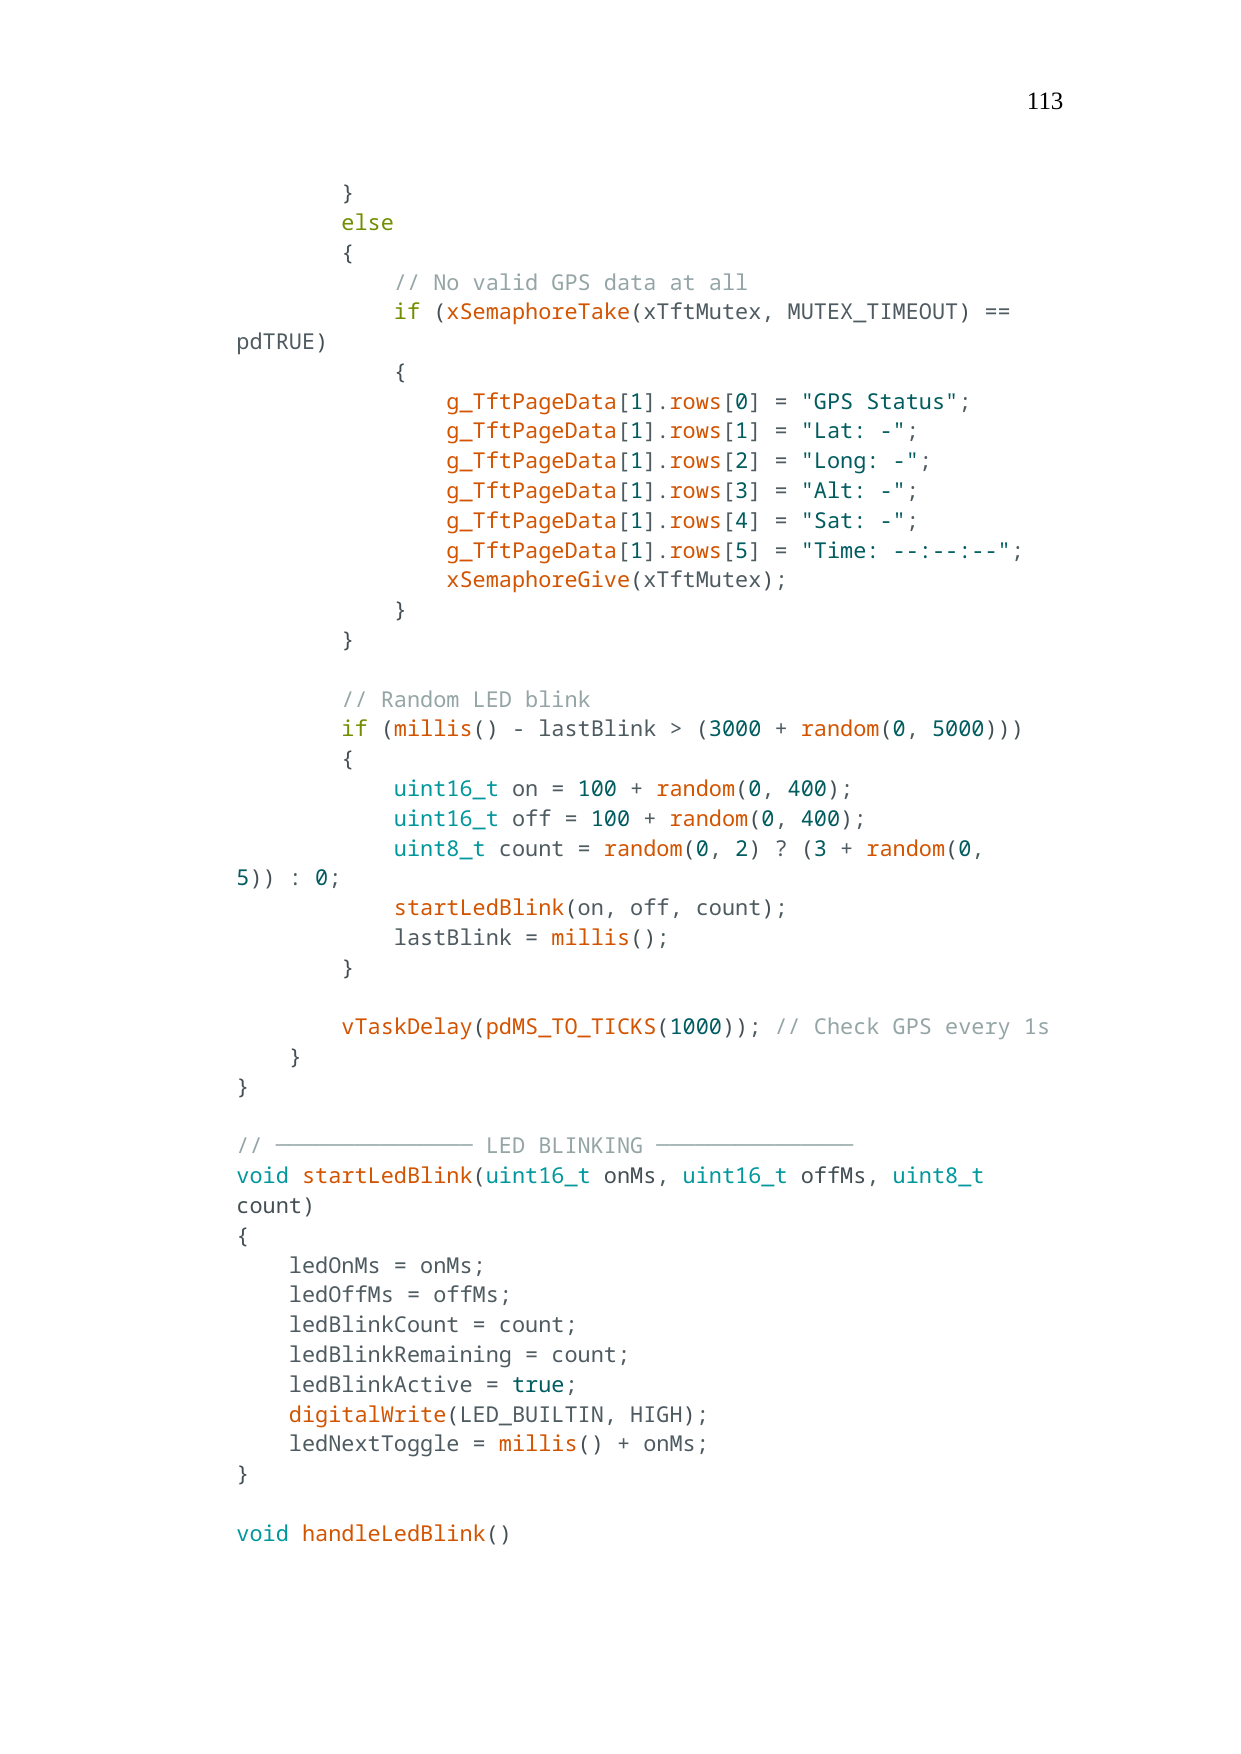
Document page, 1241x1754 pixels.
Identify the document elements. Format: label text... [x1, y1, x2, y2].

text uint8_t count = random(0, 2) ? (3 + random(0, 5)) : 0; [236, 833, 1063, 892]
text { [236, 356, 1063, 386]
text void startLedBlink(uint16_t onMs, uint16_t offMs, uint8_t count) [236, 1160, 1063, 1220]
text g_TftPageData[1].rows[2] = "Long: -"; [236, 445, 1063, 475]
text uint16_t off = 100 + random(0, 400); [236, 803, 1063, 833]
text g_TftPageData[1].rows[4] = "Sat: -"; [236, 505, 1063, 535]
text void handleLedBlink() [236, 1518, 1063, 1548]
text // No valid GPS data at all [236, 267, 1063, 296]
text g_TftPageData[1].rows[0] = "GPS Status"; [236, 386, 1063, 416]
text g_TftPageData[1].rows[3] = "Alt: -"; [236, 475, 1063, 505]
text { [236, 743, 1063, 773]
text ledNextToggle = millis() + onMs; [236, 1428, 1063, 1458]
text if (millis() - lastBlink > (3000 + random(0, 5000))) [236, 713, 1063, 743]
text { [236, 237, 1063, 267]
text } [236, 1041, 1063, 1071]
text lastBlink = millis(); [236, 922, 1063, 952]
text ledBlinkRemaining = count; [236, 1339, 1063, 1369]
text } [236, 1071, 1063, 1101]
text ledBlinkCount = count; [236, 1309, 1063, 1339]
text { [236, 1220, 1063, 1250]
text if (xSemaphoreTake(xTftMutex, MUTEX_TIMEOUT) == pdTRUE) [236, 296, 1063, 356]
text ledBlinkActive = true; [236, 1369, 1063, 1399]
text ledOffMs = offMs; [236, 1279, 1063, 1309]
text } [236, 177, 1063, 207]
text g_TftPageData[1].rows[1] = "Lat: -"; [236, 416, 1063, 445]
text // ─────────────── LED BLINKING ─────────────── [236, 1131, 1063, 1160]
text digitalWrite(LED_BUILTIN, HIGH); [236, 1399, 1063, 1428]
text } [236, 594, 1063, 624]
text ledOnMs = onMs; [236, 1250, 1063, 1279]
text vTaskDelay(pdMS_TO_TICKS(1000)); // Check GPS every 1s [236, 1011, 1063, 1041]
text else [236, 207, 1063, 237]
text // Random LED blink [236, 684, 1063, 713]
text uint16_t on = 100 + random(0, 400); [236, 773, 1063, 803]
text } [236, 1458, 1063, 1488]
text startLedBlink(on, off, count); [236, 892, 1063, 922]
text xSemaphoreGive(xTftMutex); [236, 564, 1063, 594]
text } [236, 952, 1063, 982]
text g_TftPageData[1].rows[5] = "Time: --:--:--"; [236, 535, 1063, 564]
text } [236, 624, 1063, 654]
